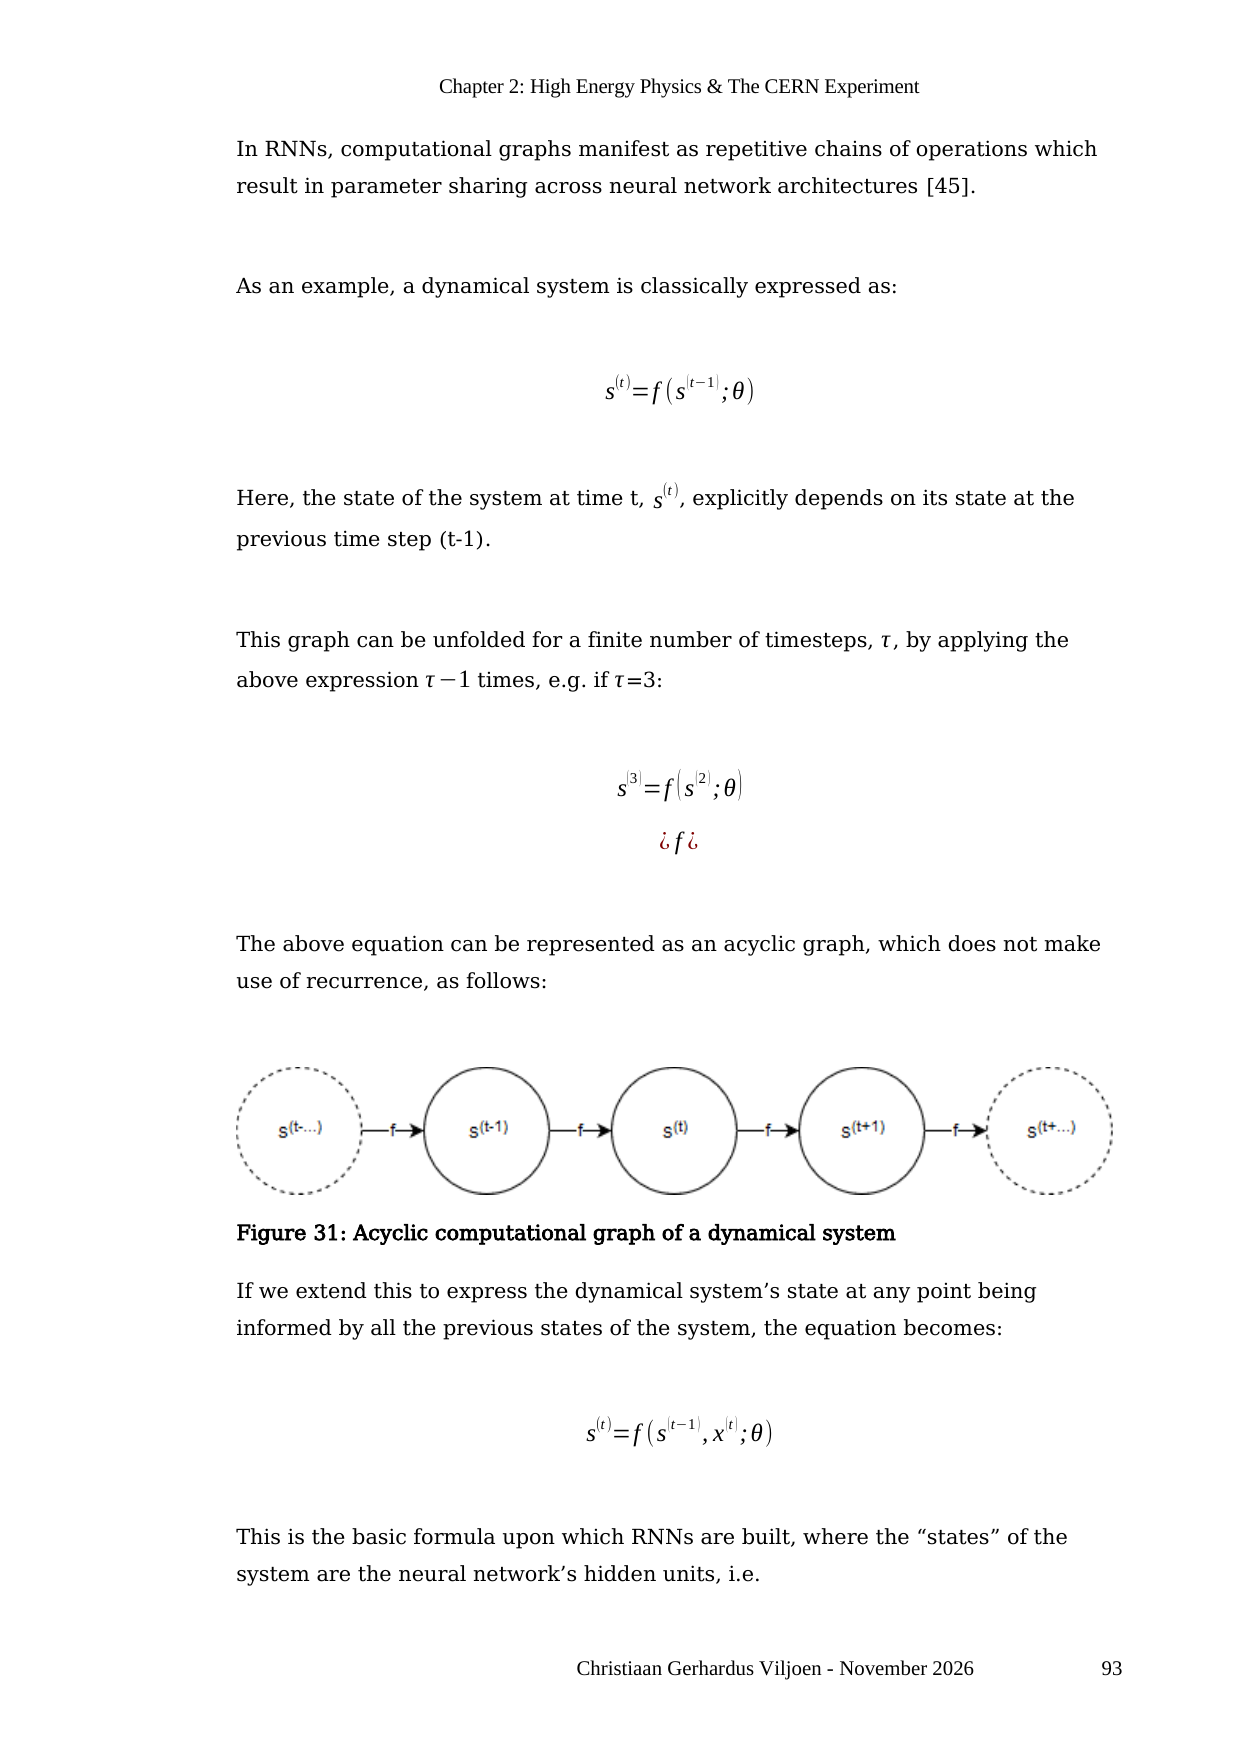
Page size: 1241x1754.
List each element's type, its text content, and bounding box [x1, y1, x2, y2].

picture [236, 1067, 1113, 1195]
text This is the basic formula upon which RNNs are built, where the “states” of the system are the neural network’s hidden units, i.e. [236, 1523, 1122, 1586]
text This graph can be unfolded for a finite number of timesteps, , by applying the above expression times, e.g. if =3: [236, 625, 1122, 693]
text If we extend this to express the dynamical system’s state at any point being informed by all the previous states of the system, the equation becomes: [236, 1278, 1122, 1340]
text Figure 31: Acyclic computational graph of a dynamical system [236, 1219, 1122, 1244]
text As an example, a dynamical system is classically expressed as: [236, 273, 1122, 298]
text In RNNs, computational graphs manifest as repetitive chains of operations which result in parameter sharing across neural network architectures . [236, 135, 1122, 198]
text Here, the state of the system at time t, , explicitly depends on its state at the previous time step (t-1). [236, 481, 1122, 550]
text The above equation can be represented as an acyclic graph, which does not make use of recurrence, as follows: [236, 930, 1122, 993]
